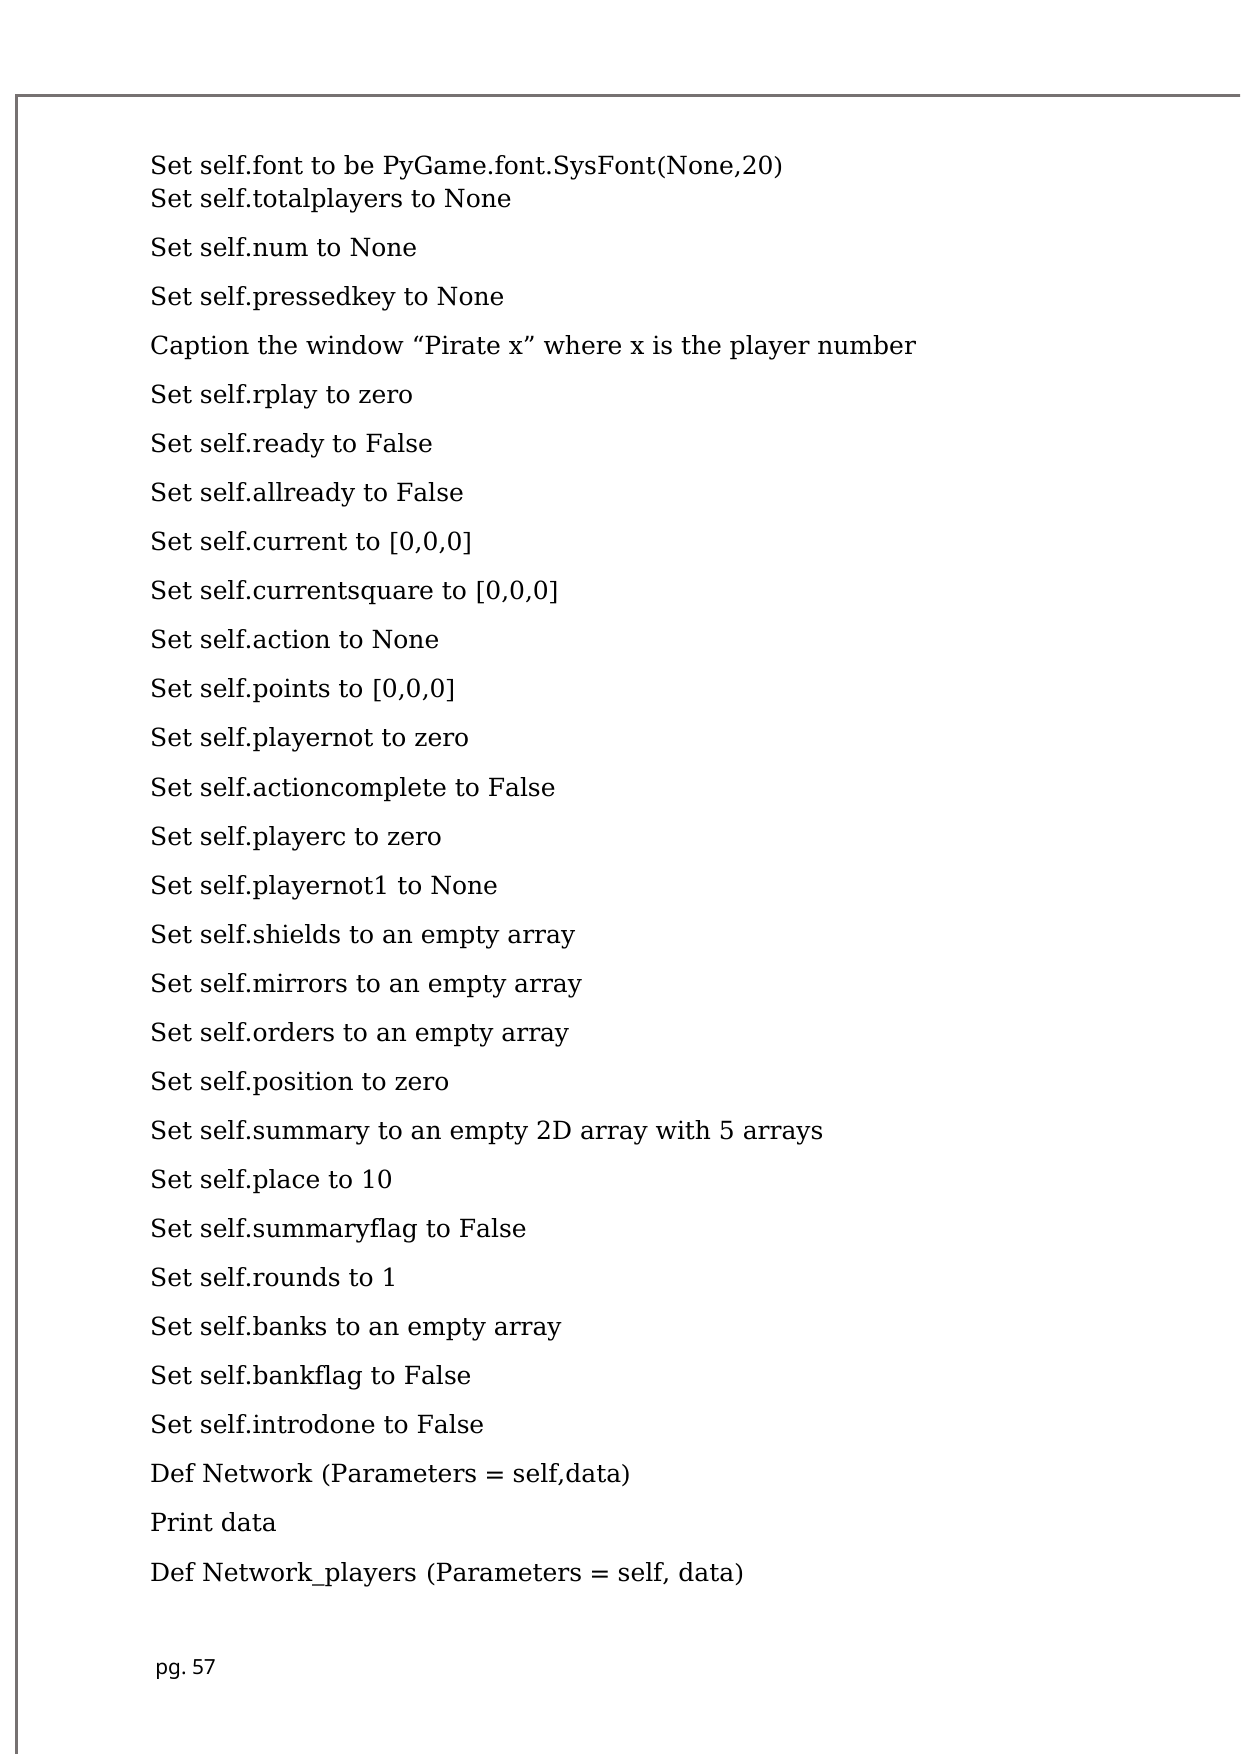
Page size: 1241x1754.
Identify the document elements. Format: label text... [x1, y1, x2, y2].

text Set self.summaryflag to False [150, 1213, 1090, 1243]
text Set self.playernot to zero [150, 722, 1090, 752]
text Set self.actioncomplete to False [150, 771, 1090, 801]
text Set self.position to zero [150, 1066, 1090, 1096]
text Def Network (Parameters = self,data) [150, 1458, 1090, 1488]
text Set self.font to be PyGame.font.SysFont(None,20) Set self.totalplayers to None [150, 150, 1090, 212]
text Set self.ready to False [150, 428, 1090, 458]
text Set self.allready to False [150, 477, 1090, 507]
text Set self.action to None [150, 624, 1090, 654]
text Set self.points to [0,0,0] [150, 673, 1090, 703]
text Set self.rplay to zero [150, 379, 1090, 409]
text Set self.orders to an empty array [150, 1016, 1090, 1046]
text Set self.playernot1 to None [150, 869, 1090, 899]
text Set self.bankflag to False [150, 1360, 1090, 1390]
text Set self.introdone to False [150, 1409, 1090, 1439]
text Set self.shields to an empty array [150, 918, 1090, 948]
text Set self.current to [0,0,0] [150, 526, 1090, 556]
text Set self.banks to an empty array [150, 1311, 1090, 1341]
text Caption the window “Pirate x” where x is the player number [150, 329, 1090, 359]
text Set self.mirrors to an empty array [150, 967, 1090, 997]
text Set self.rounds to 1 [150, 1262, 1090, 1292]
text Def Network_players (Parameters = self, data) [150, 1556, 1090, 1586]
text Set self.num to None [150, 231, 1090, 261]
text Set self.currentsquare to [0,0,0] [150, 575, 1090, 605]
text Set self.playerc to zero [150, 820, 1090, 850]
text Set self.pressedkey to None [150, 281, 1090, 311]
text Print data [150, 1507, 1090, 1537]
text Set self.summary to an empty 2D array with 5 arrays [150, 1114, 1090, 1144]
text Set self.place to 10 [150, 1164, 1090, 1194]
